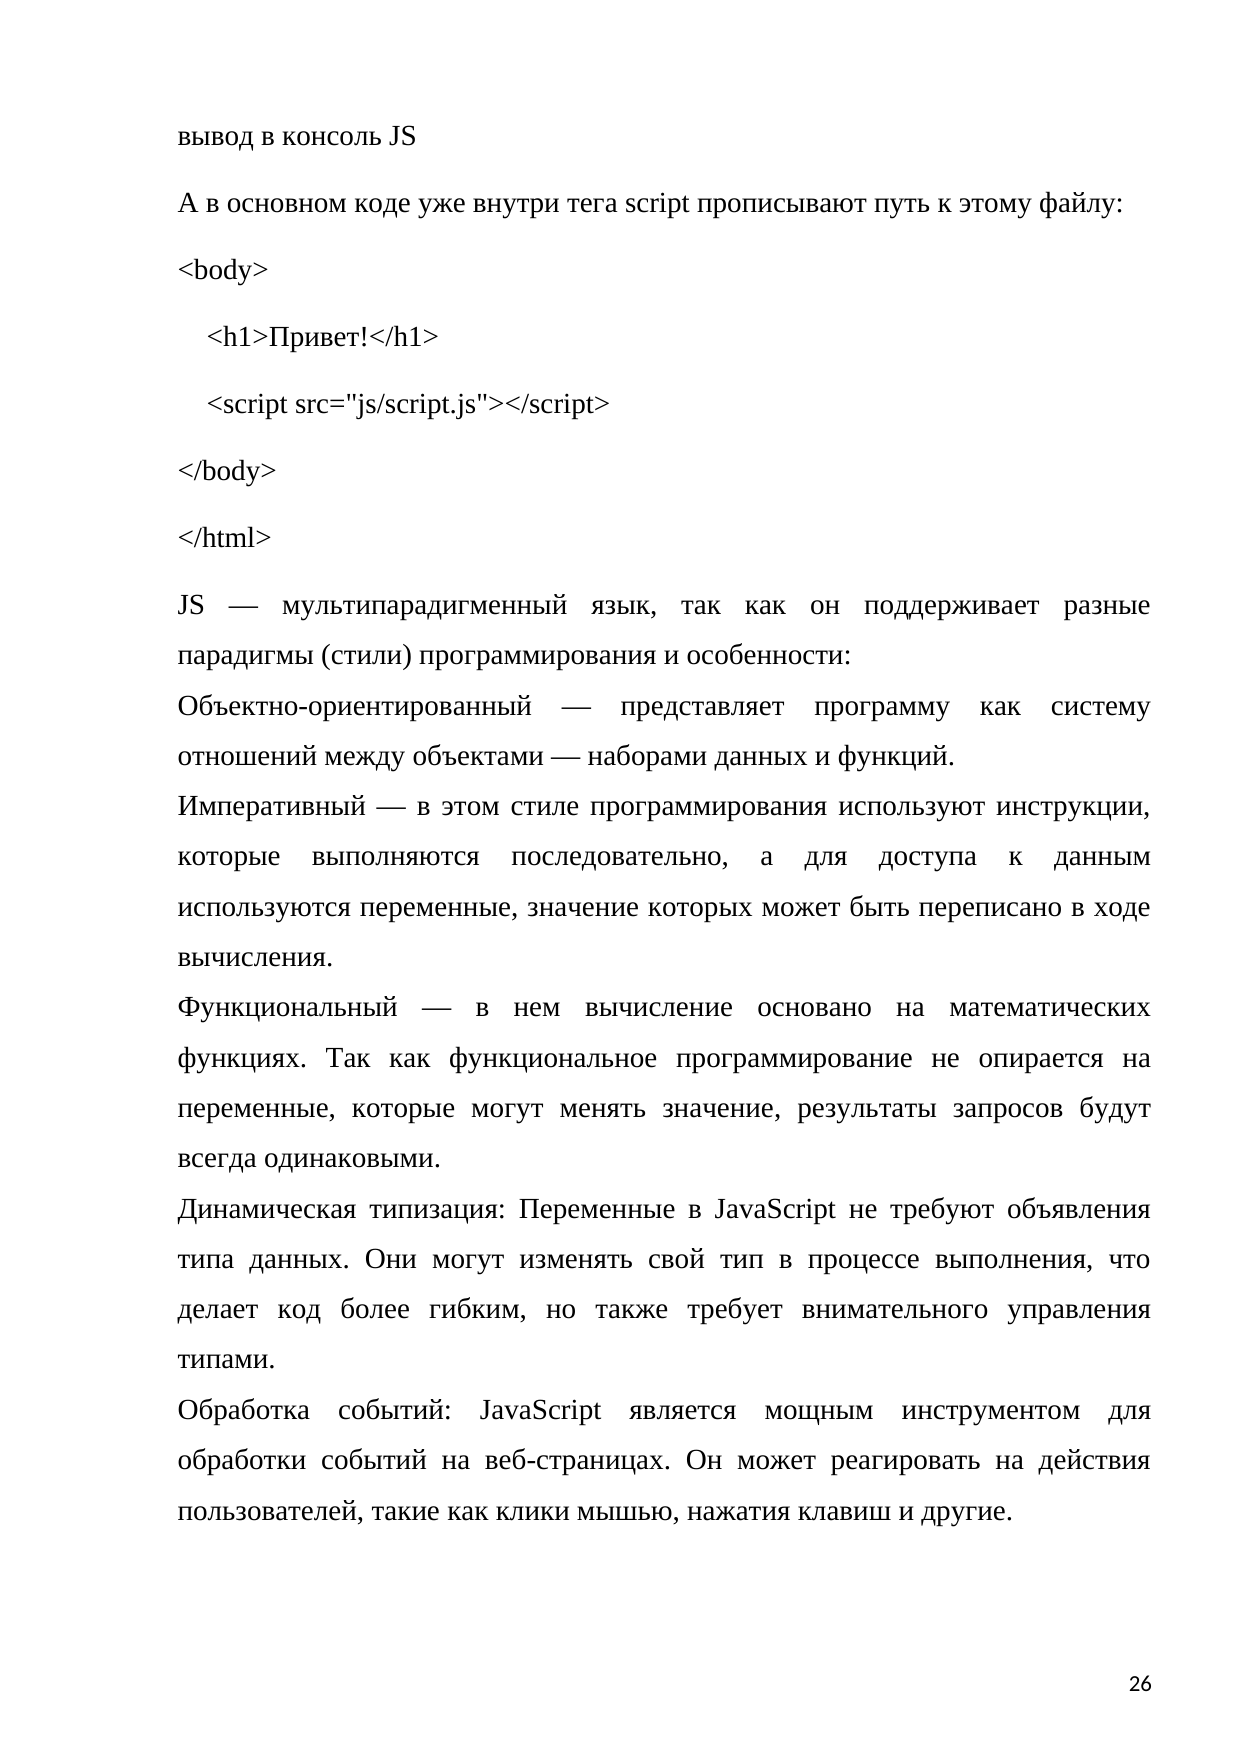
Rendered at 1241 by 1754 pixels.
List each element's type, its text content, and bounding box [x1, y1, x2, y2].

text Объектно-ориентированный — представляет программу как систему отношений между объектами — наборами данных и функций. [177, 688, 1152, 771]
text А в основном коде уже внутри тега script прописывают путь к этому файлу: [177, 185, 1152, 219]
text Функциональный — в нем вычисление основано на математических функциях. Так как функциональное программирование не опирается на переменные, которые могут менять значение, результаты запросов будут всегда одинаковыми. [177, 989, 1152, 1174]
text Динамическая типизация: Переменные в JavaScript не требуют объявления типа данных. Они могут изменять свой тип в процессе выполнения, что делает код более гибким, но также требует внимательного управления типами. [177, 1191, 1152, 1375]
text <script src="js/script.js"></script> [177, 386, 1152, 419]
text Обработка событий: JavaScript является мощным инструментом для обработки событий на веб-страницах. Он может реагировать на действия пользователей, такие как клики мышью, нажатия клавиш и другие. [177, 1392, 1152, 1526]
text JS — мультипарадигменный язык, так как он поддерживает разные парадигмы (стили) программирования и особенности: [177, 587, 1152, 671]
text Императивный — в этом стиле программирования используют инструкции, которые выполняются последовательно, а для доступа к данным используются переменные, значение которых может быть переписано в ходе вычисления. [177, 788, 1152, 973]
text вывод в консоль JS [177, 118, 1152, 152]
text </html> [177, 520, 1152, 553]
text <body> [177, 252, 1152, 286]
text <h1>Привет!</h1> [177, 319, 1152, 353]
text </body> [177, 453, 1152, 487]
